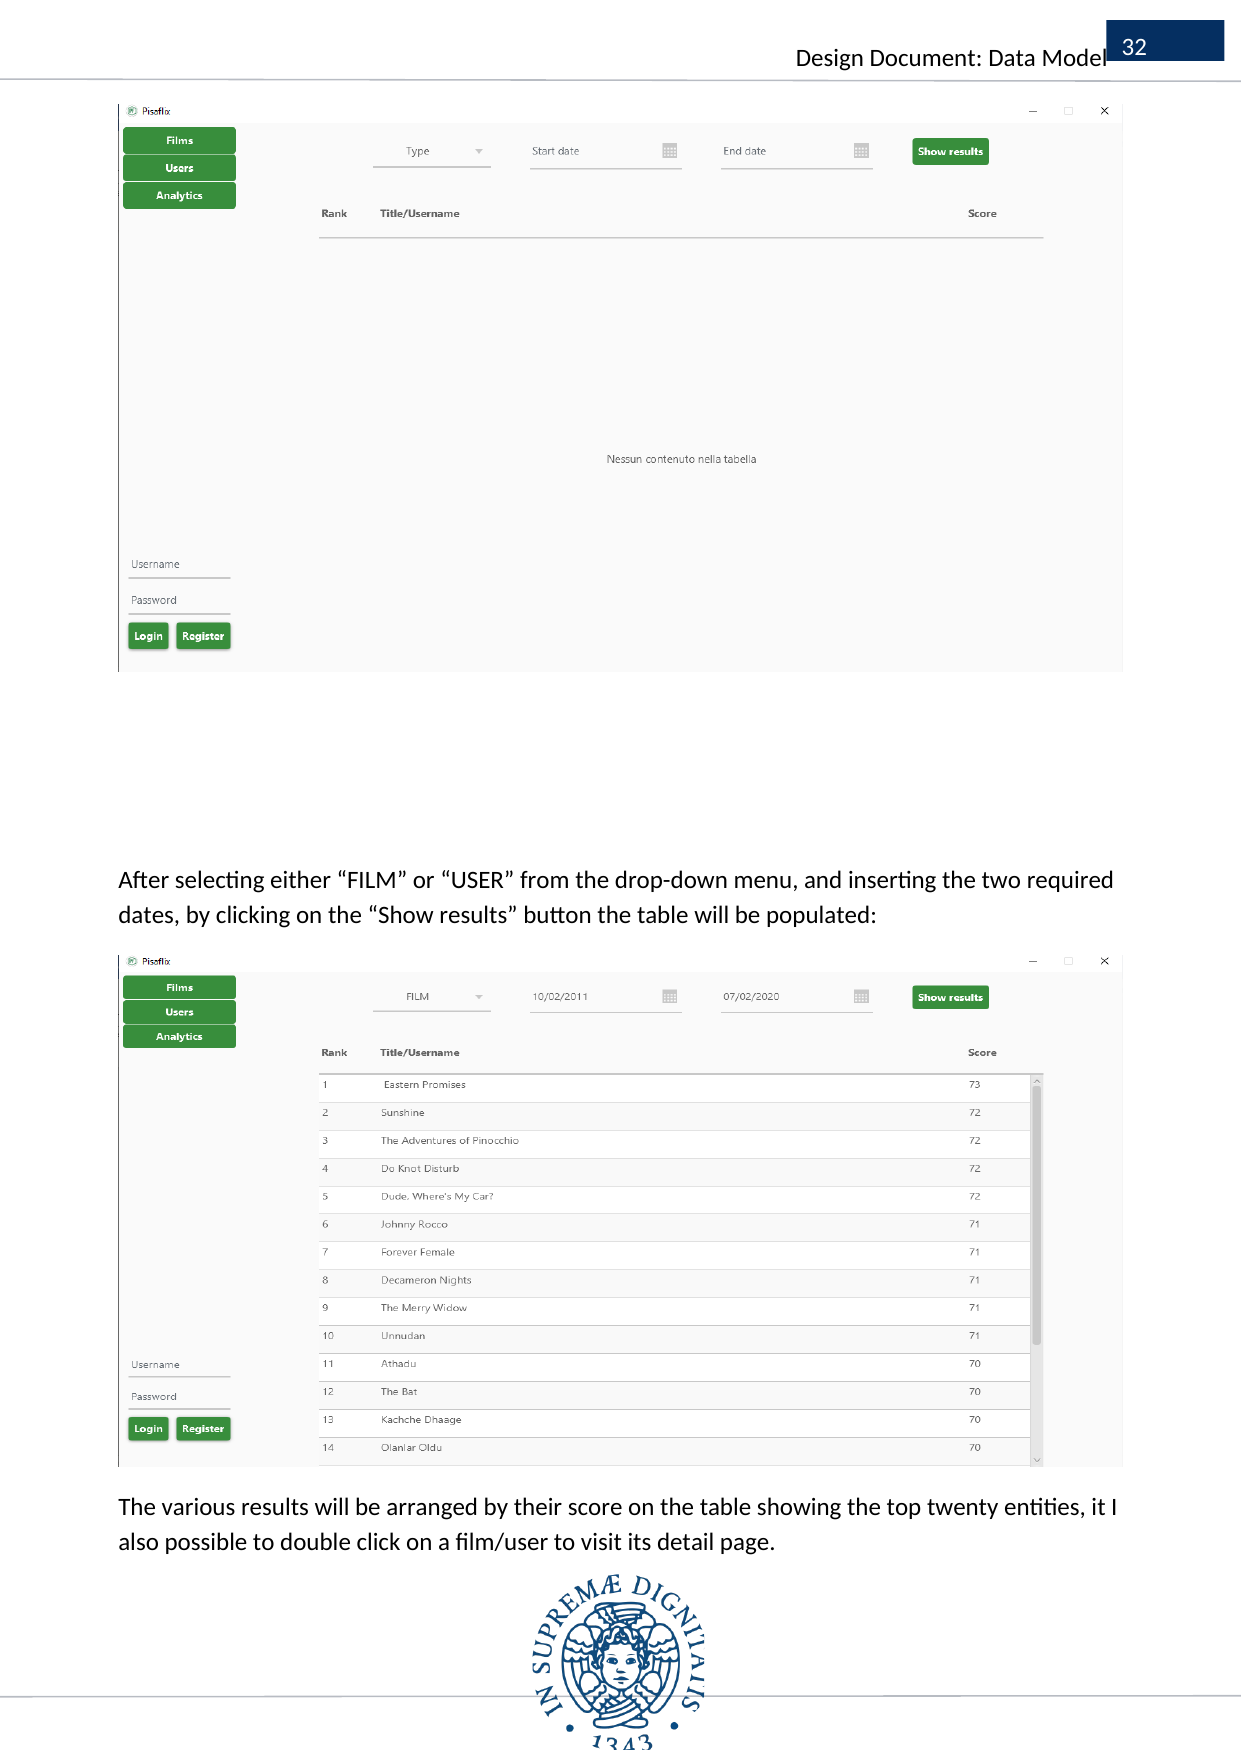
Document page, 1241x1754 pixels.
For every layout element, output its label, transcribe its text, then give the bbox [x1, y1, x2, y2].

picture [118, 104, 1123, 672]
picture [118, 955, 1123, 1467]
picture [532, 1574, 704, 1750]
text The various results will be arranged by their score on the table showing the top twenty entities, it I also possible to double click on a film/user to visit its detail page. [118, 1491, 1122, 1557]
text After selecting either “FILM” or “USER” from the drop-down menu, and inserting the two required dates, by clicking on the “Show results” button the table will be populated: [118, 864, 1122, 930]
